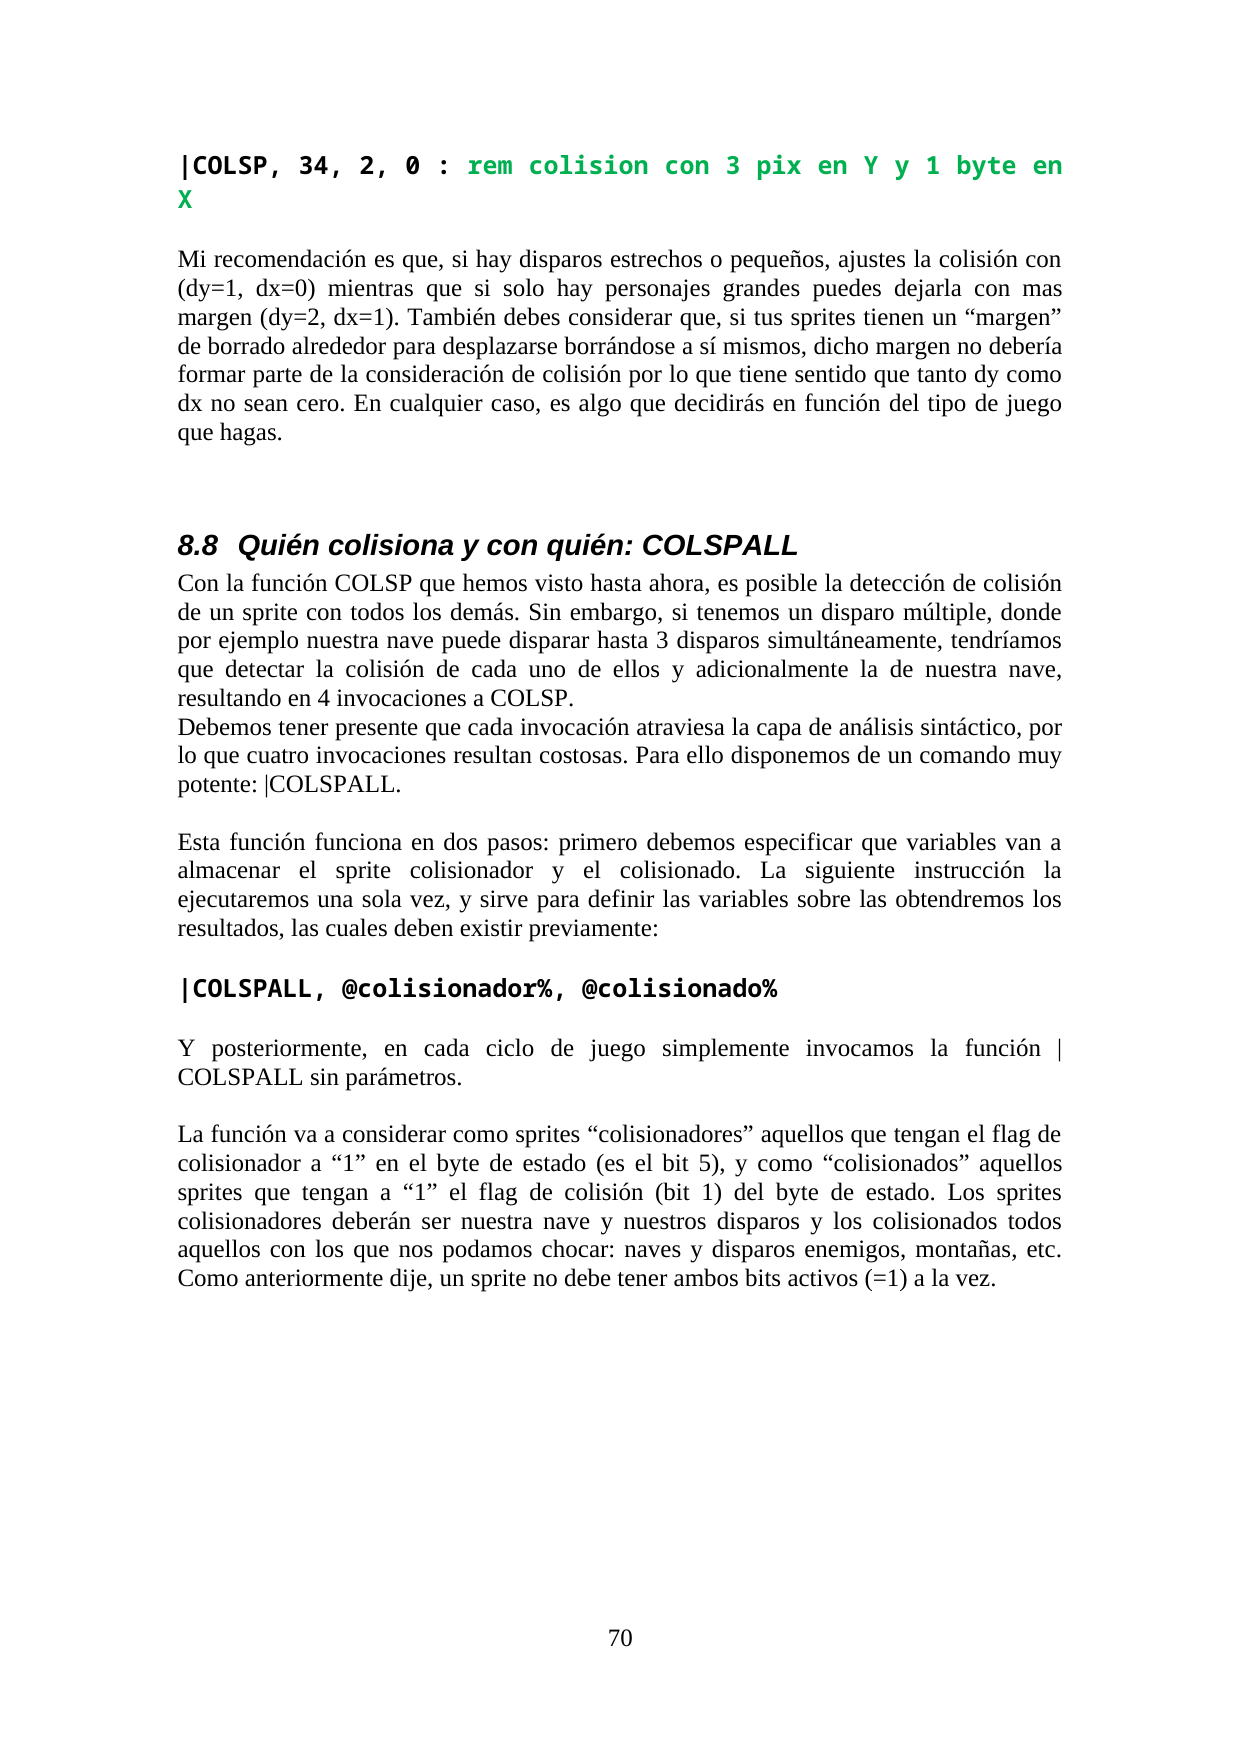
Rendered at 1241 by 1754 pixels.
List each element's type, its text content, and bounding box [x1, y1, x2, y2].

text Debemos tener presente que cada invocación atraviesa la capa de análisis sintáctico, por lo que cuatro invocaciones resultan costosas. Para ello disponemos de un comando muy potente: |COLSPALL. [177, 712, 1063, 798]
text Mi recomendación es que, si hay disparos estrechos o pequeños, ajustes la colisión con (dy=1, dx=0) mientras que si solo hay personajes grandes puedes dejarla con mas margen (dy=2, dx=1). También debes considerar que, si tus sprites tienen un “margen” de borrado alrededor para desplazarse borrándose a sí mismos, dicho margen no debería formar parte de la consideración de colisión por lo que tiene sentido que tanto dy como dx no sean cero. En cualquier caso, es algo que decidirás en función del tipo de juego que hagas. [177, 244, 1063, 446]
text Con la función COLSP que hemos visto hasta ahora, es posible la detección de colisión de un sprite con todos los demás. Sin embargo, si tenemos un disparo múltiple, donde por ejemplo nuestra nave puede disparar hasta 3 disparos simultáneamente, tendríamos que detectar la colisión de cada uno de ellos y adicionalmente la de nuestra nave, resultando en 4 invocaciones a COLSP. [177, 568, 1063, 712]
subtitle Quién colisiona y con quién: COLSPALL [177, 528, 1063, 562]
text Y posteriormente, en cada ciclo de juego simplemente invocamos la función |COLSPALL sin parámetros. [177, 1033, 1063, 1091]
text La función va a considerar como sprites “colisionadores” aquellos que tengan el flag de colisionador a “1” en el byte de estado (es el bit 5), y como “colisionados” aquellos sprites que tengan a “1” el flag de colisión (bit 1) del byte de estado. Los sprites colisionadores deberán ser nuestra nave y nuestros disparos y los colisionados todos aquellos con los que nos podamos chocar: naves y disparos enemigos, montañas, etc. Como anteriormente dije, un sprite no debe tener ambos bits activos (=1) a la vez. [177, 1119, 1063, 1292]
text Esta función funciona en dos pasos: primero debemos especificar que variables van a almacenar el sprite colisionador y el colisionado. La siguiente instrucción la ejecutaremos una sola vez, y sirve para definir las variables sobre las obtendremos los resultados, las cuales deben existir previamente: [177, 827, 1063, 942]
text |COLSPALL, @colisionador%, @colisionado% [177, 971, 1063, 1004]
text |COLSP, 34, 2, 0 : rem colision con 3 pix en Y y 1 byte en X [177, 148, 1063, 216]
